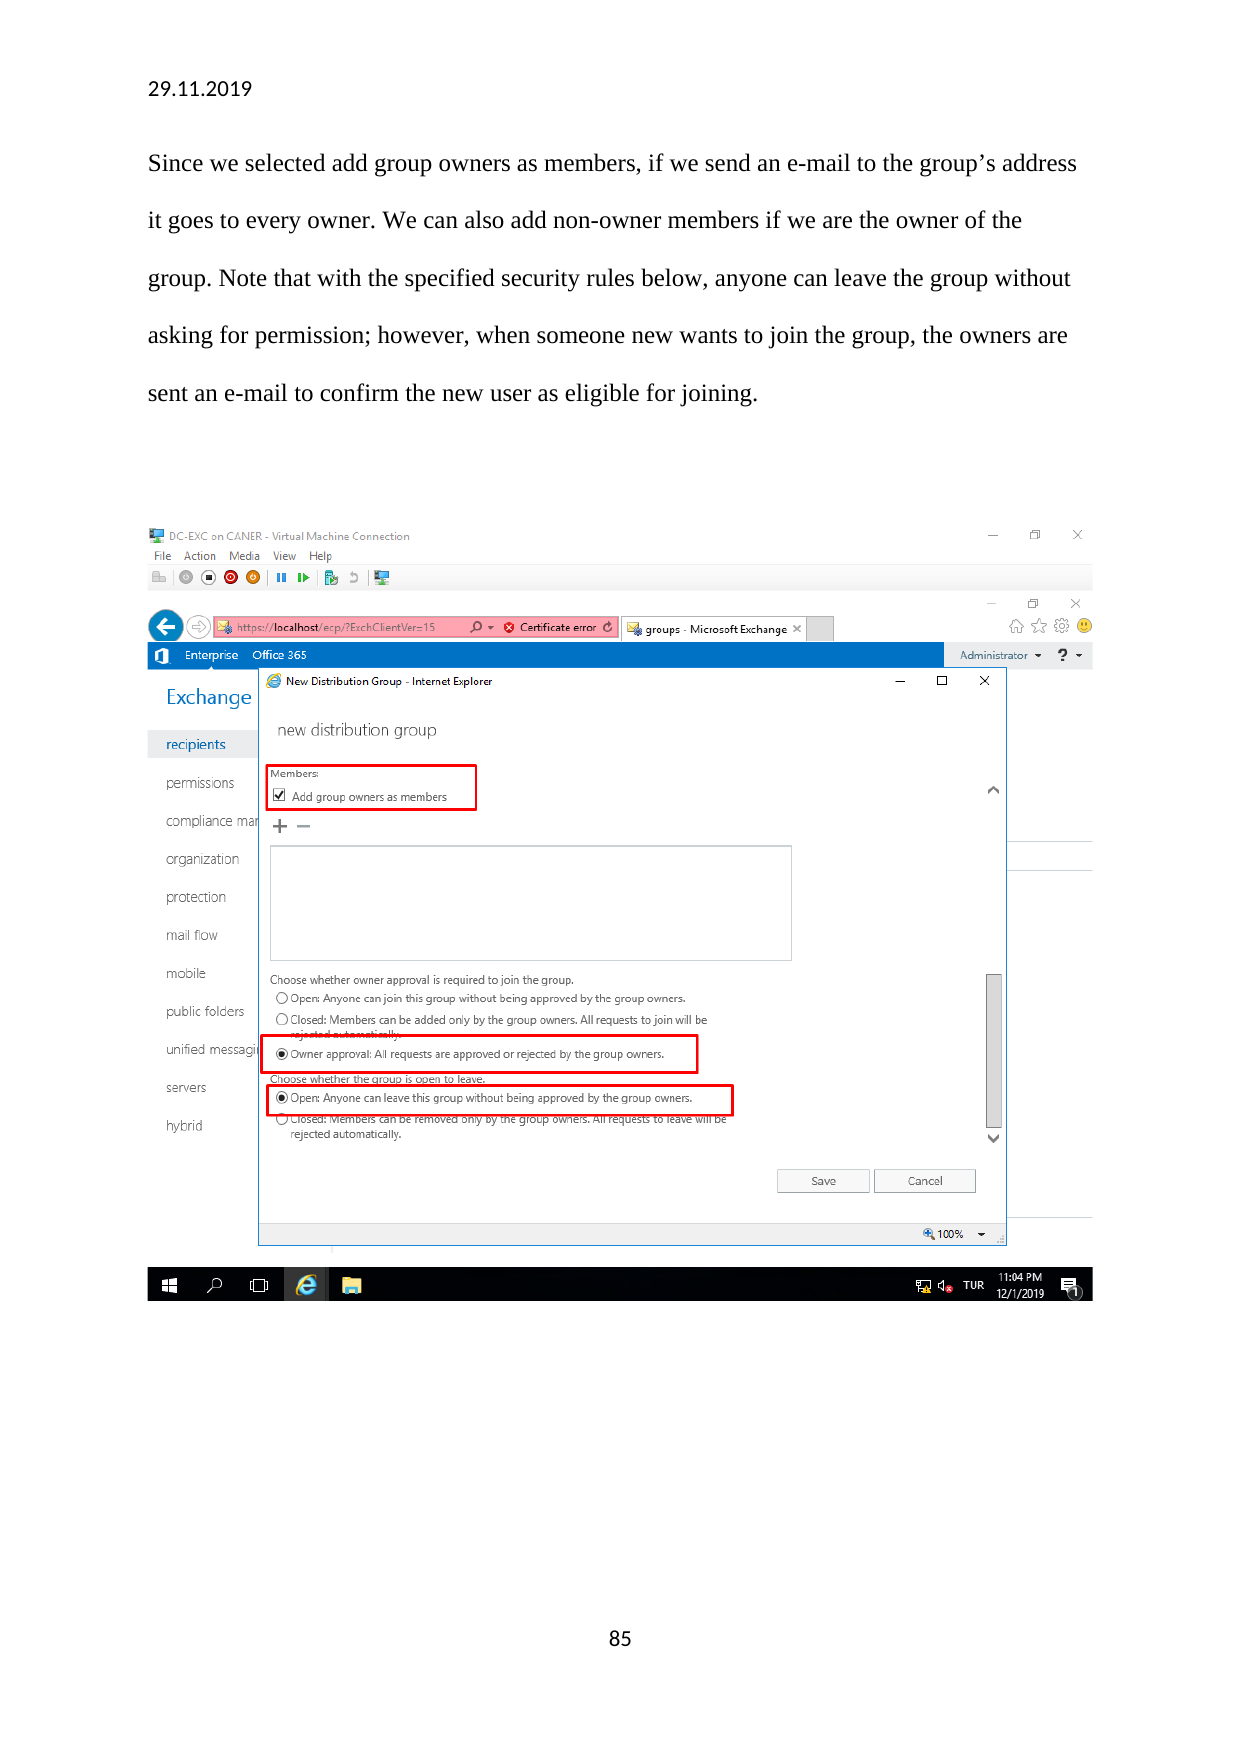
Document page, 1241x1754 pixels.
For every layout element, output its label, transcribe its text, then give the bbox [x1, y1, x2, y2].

picture [147, 526, 1093, 1301]
text Since we selected add group owners as members, if we send an e-mail to the group’s address it goes to every owner. We can also add non-owner members if we are the owner of the group. Note that with the specified security rules below, anyone can leave the group without asking for permission; however, when someone new wants to join the group, the owners are sent an e-mail to confirm the new user as eligible for joining. [148, 148, 1093, 406]
